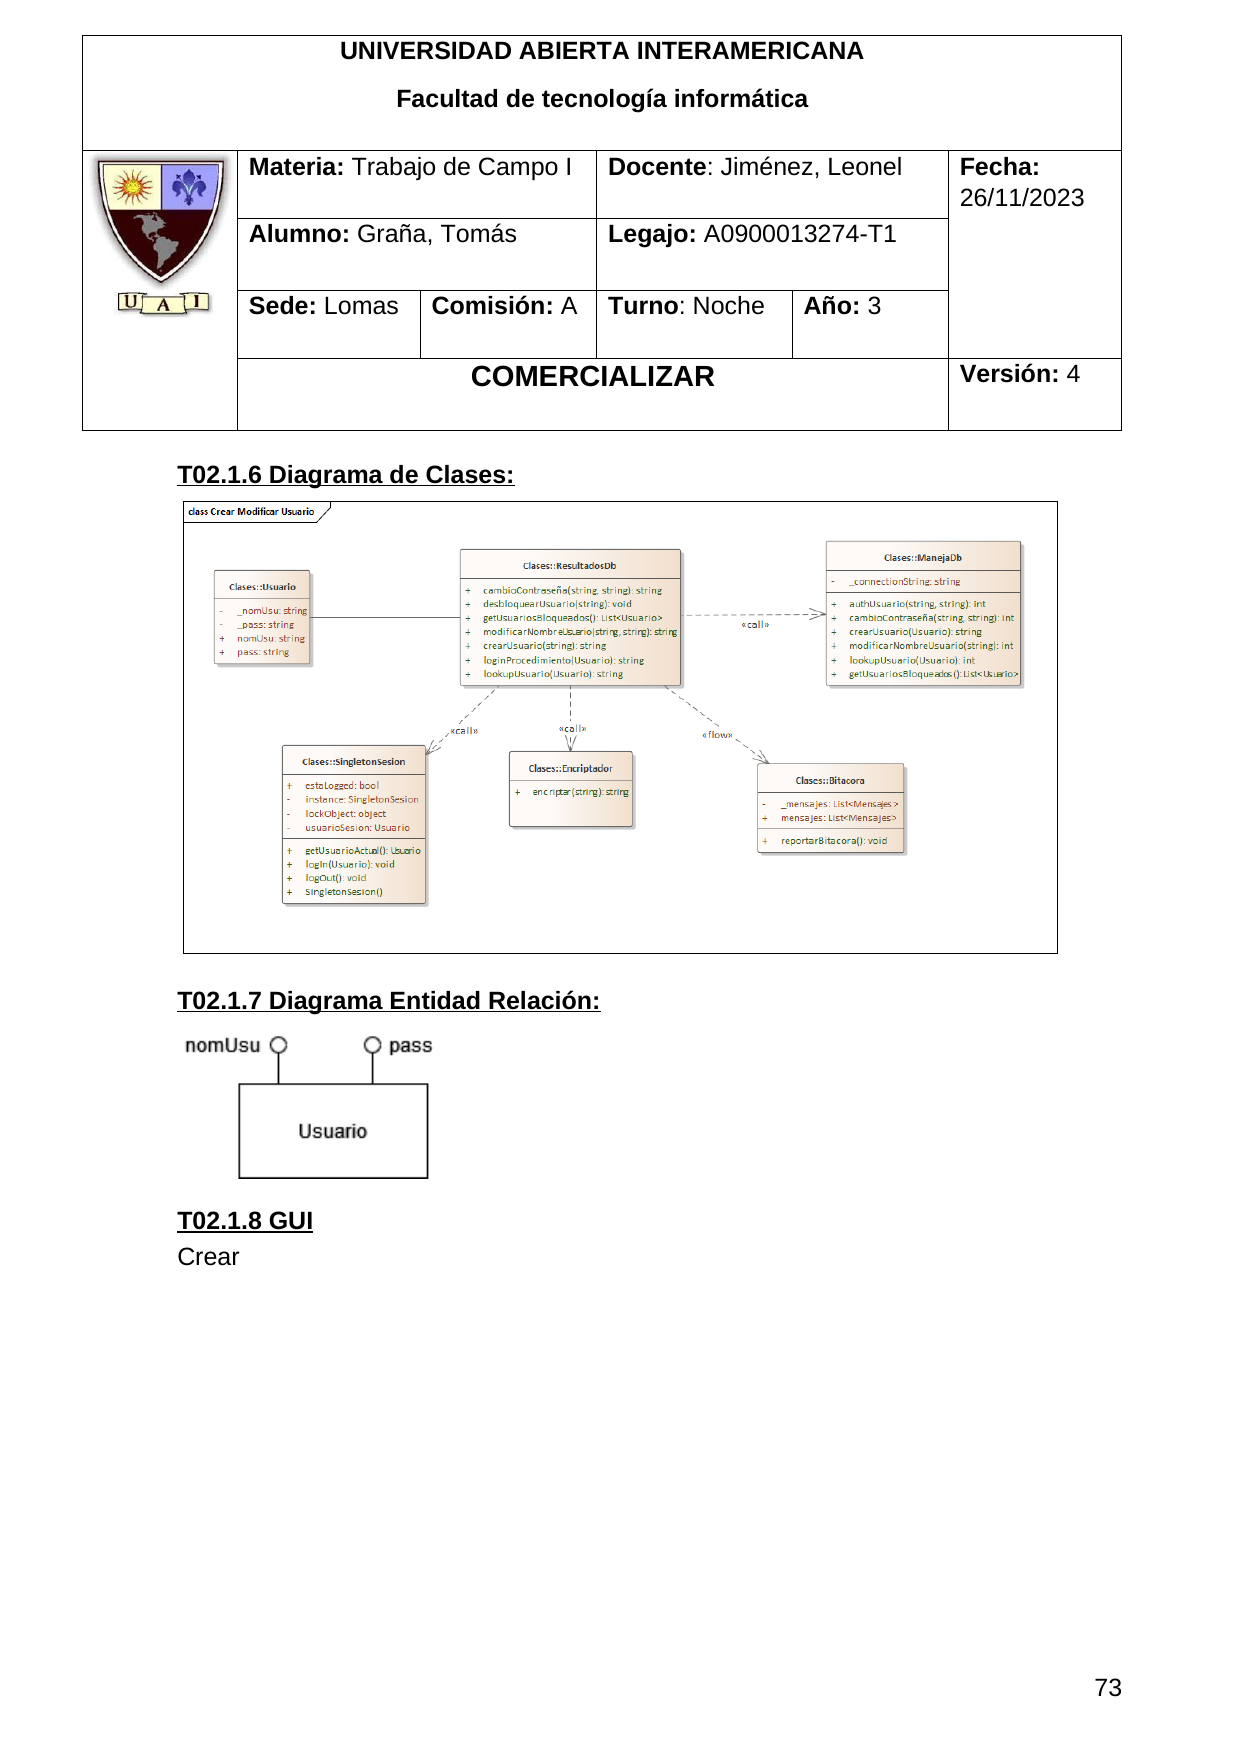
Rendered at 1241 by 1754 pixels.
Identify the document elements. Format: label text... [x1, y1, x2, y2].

picture [87, 151, 234, 320]
picture [177, 1021, 460, 1179]
subtitle T02.1.6 Diagrama de Clases: [177, 460, 1122, 488]
subtitle T02.1.8 GUI [177, 1206, 1122, 1235]
text Crear [177, 1241, 1122, 1270]
subtitle T02.1.7 Diagrama Entidad Relación: [177, 986, 1122, 1015]
picture [177, 495, 1063, 959]
